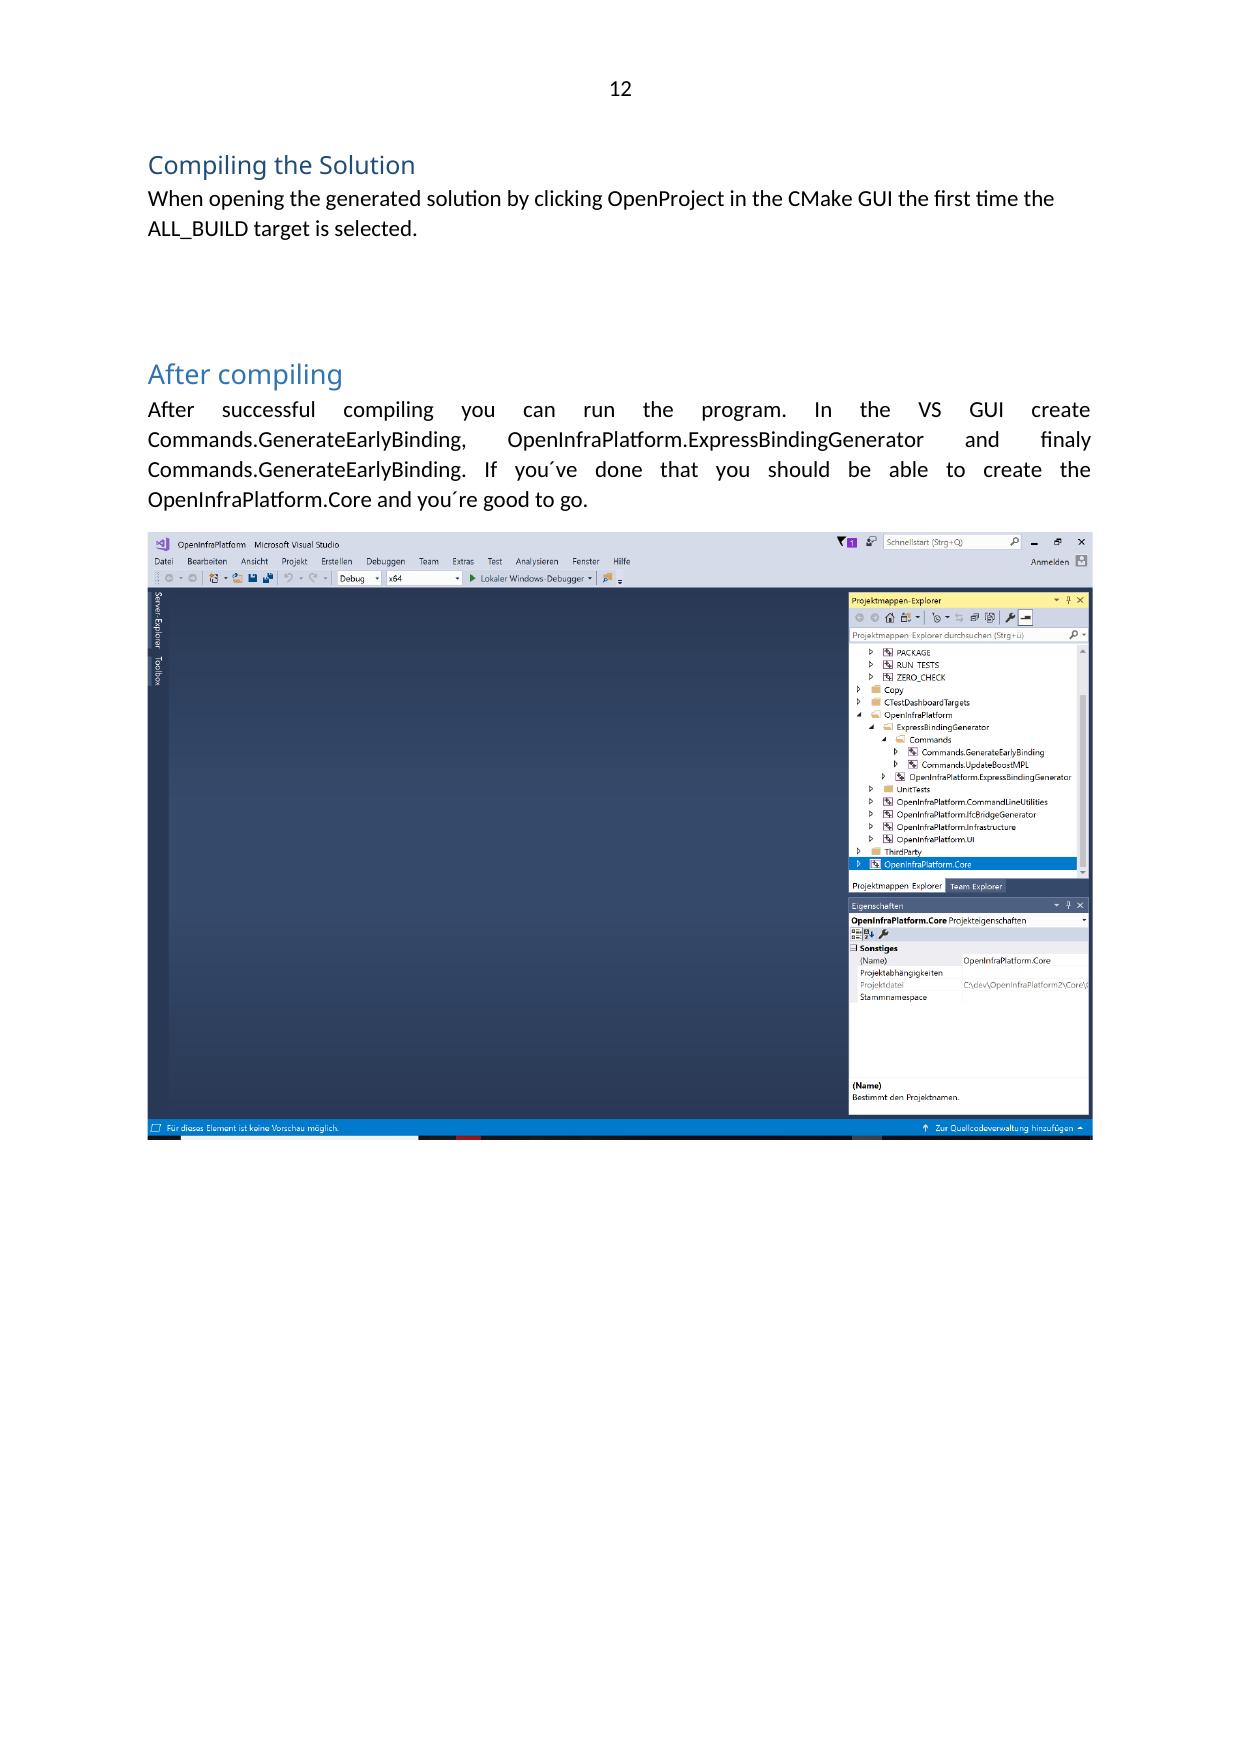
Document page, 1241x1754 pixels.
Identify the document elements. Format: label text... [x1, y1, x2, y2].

text After successful compiling you can run the program. In the VS GUI create Commands.GenerateEarlyBinding, OpenInfraPlatform.ExpressBindingGenerator and finaly Commands.GenerateEarlyBinding. If you´ve done that you should be able to create the OpenInfraPlatform.Core and you´re good to go. [148, 395, 1093, 514]
subtitle After compiling [148, 355, 1093, 392]
picture [147, 532, 1093, 1140]
text When opening the generated solution by clicking OpenProject in the CMake GUI the first time the ALL_BUILD target is selected. [148, 184, 1093, 243]
subtitle Compiling the Solution [148, 148, 1093, 182]
